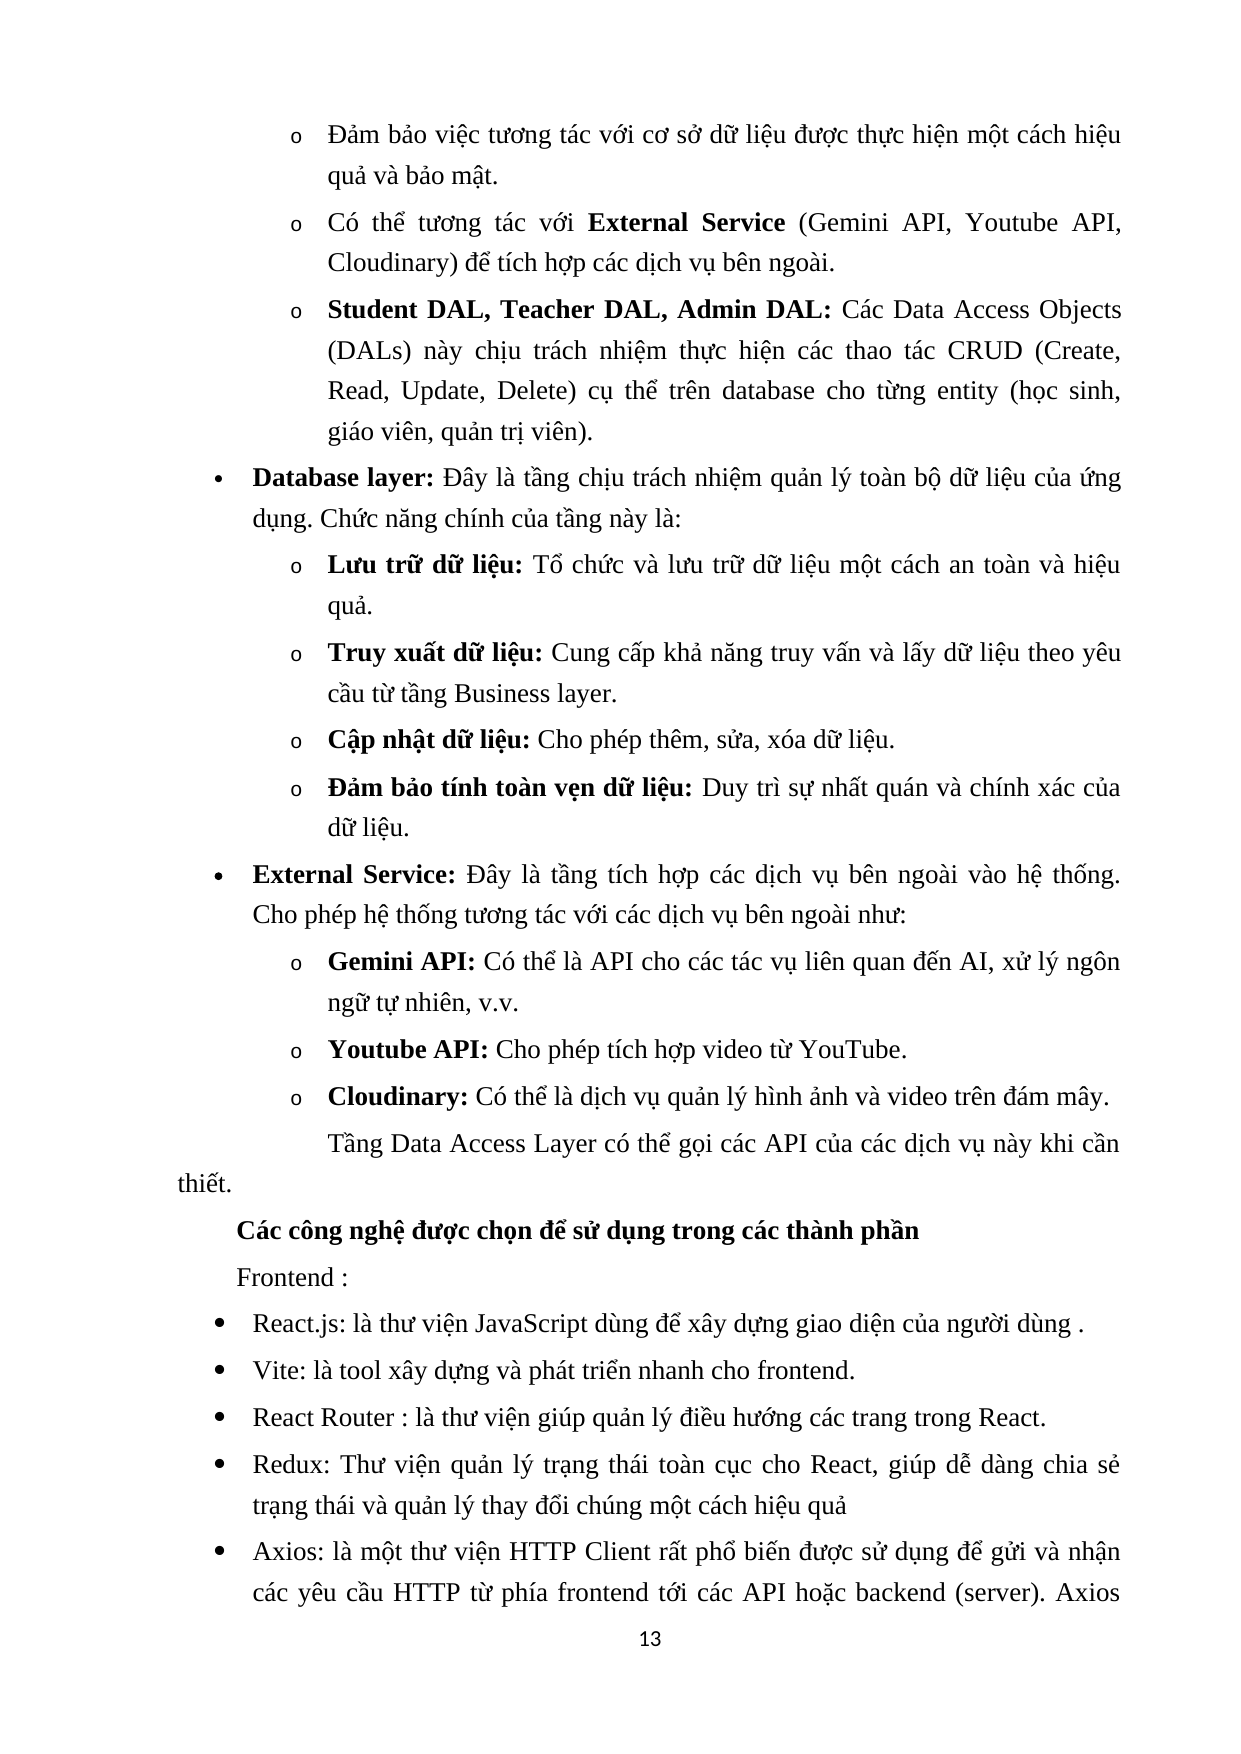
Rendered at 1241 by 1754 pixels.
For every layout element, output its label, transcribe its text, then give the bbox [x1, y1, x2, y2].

list Cập nhật dữ liệu: Cho phép thêm, sửa, xóa dữ liệu. [290, 723, 1122, 755]
text Tầng Data Access Layer có thể gọi các API của các dịch vụ này khi cần thiết. [177, 1127, 1122, 1199]
list Truy xuất dữ liệu: Cung cấp khả năng truy vấn và lấy dữ liệu theo yêu cầu từ tầng Business layer. [290, 636, 1122, 708]
list External Service: Đây là tầng tích hợp các dịch vụ bên ngoài vào hệ thống. Cho phép hệ thống tương tác với các dịch vụ bên ngoài như: [215, 858, 1122, 930]
list React.js: là thư viện JavaScript dùng để xây dựng giao diện của người dùng . [215, 1308, 1122, 1339]
list Lưu trữ dữ liệu: Tổ chức và lưu trữ dữ liệu một cách an toàn và hiệu quả. [290, 548, 1122, 621]
text Frontend : [177, 1261, 1122, 1292]
text Các công nghệ được chọn để sử dụng trong các thành phần [177, 1214, 1122, 1245]
list React Router : là thư viện giúp quản lý điều hướng các trang trong React. [215, 1401, 1122, 1433]
list Redux: Thư viện quản lý trạng thái toàn cục cho React, giúp dễ dàng chia sẻ trạng thái và quản lý thay đổi chúng một cách hiệu quả [215, 1448, 1122, 1520]
list Database layer: Đây là tầng chịu trách nhiệm quản lý toàn bộ dữ liệu của ứng dụng. Chức năng chính của tầng này là: [215, 461, 1122, 533]
list Đảm bảo việc tương tác với cơ sở dữ liệu được thực hiện một cách hiệu quả và bảo mật. [290, 118, 1122, 190]
list Student DAL, Teacher DAL, Admin DAL: Các Data Access Objects (DALs) này chịu trách nhiệm thực hiện các thao tác CRUD (Create, Read, Update, Delete) cụ thể trên database cho từng entity (học sinh, giáo viên, quản trị viên). [290, 293, 1122, 446]
list Có thể tương tác với External Service (Gemini API, Youtube API, Cloudinary) để tích hợp các dịch vụ bên ngoài. [290, 206, 1122, 278]
list Đảm bảo tính toàn vẹn dữ liệu: Duy trì sự nhất quán và chính xác của dữ liệu. [290, 771, 1122, 843]
list Youtube API: Cho phép tích hợp video từ YouTube. [290, 1033, 1122, 1064]
list Cloudinary: Có thể là dịch vụ quản lý hình ảnh và video trên đám mây. [290, 1080, 1122, 1112]
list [215, 1535, 1122, 1607]
list Vite: là tool xây dựng và phát triển nhanh cho frontend. [215, 1354, 1122, 1386]
list Gemini API: Có thể là API cho các tác vụ liên quan đến AI, xử lý ngôn ngữ tự nhiên, v.v. [290, 945, 1122, 1017]
